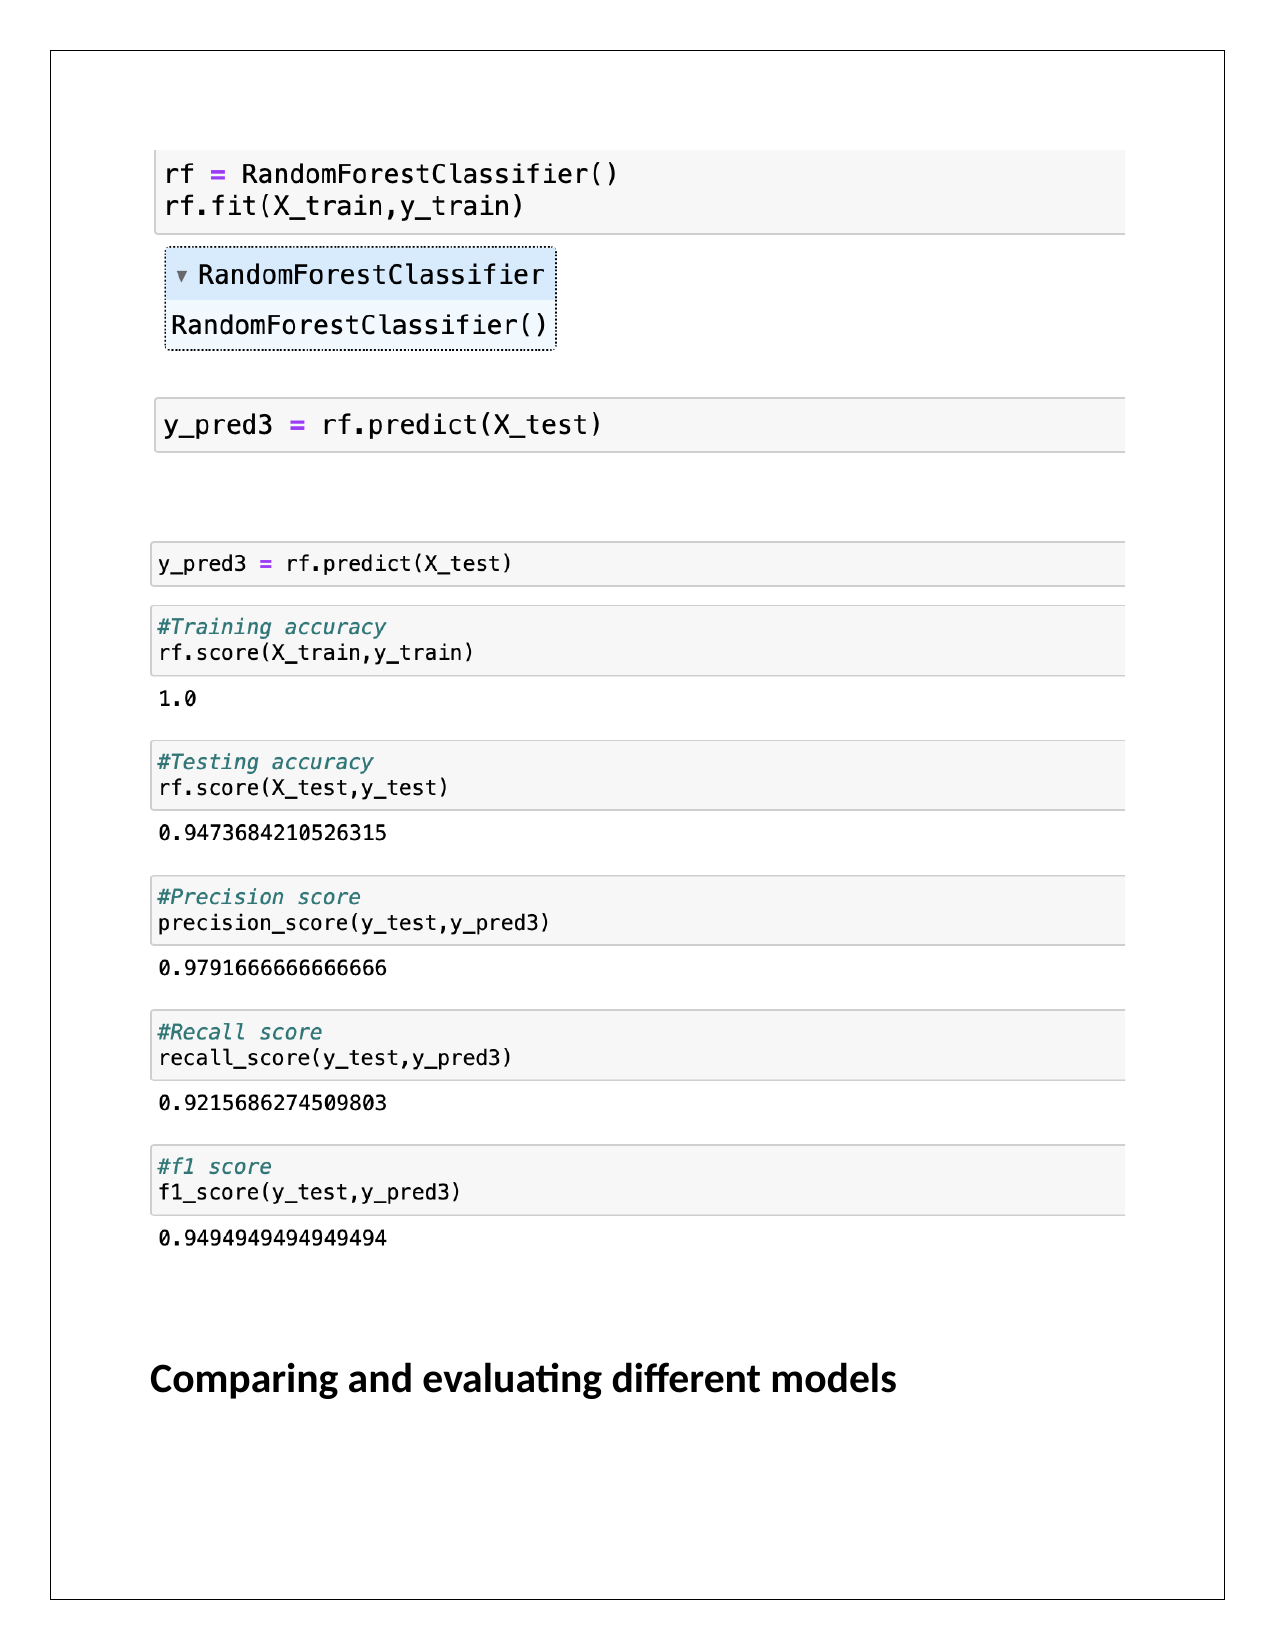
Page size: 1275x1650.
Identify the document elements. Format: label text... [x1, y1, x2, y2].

text Comparing and evaluating different models [150, 1352, 1125, 1403]
picture [150, 541, 1125, 1276]
picture [150, 150, 1125, 466]
